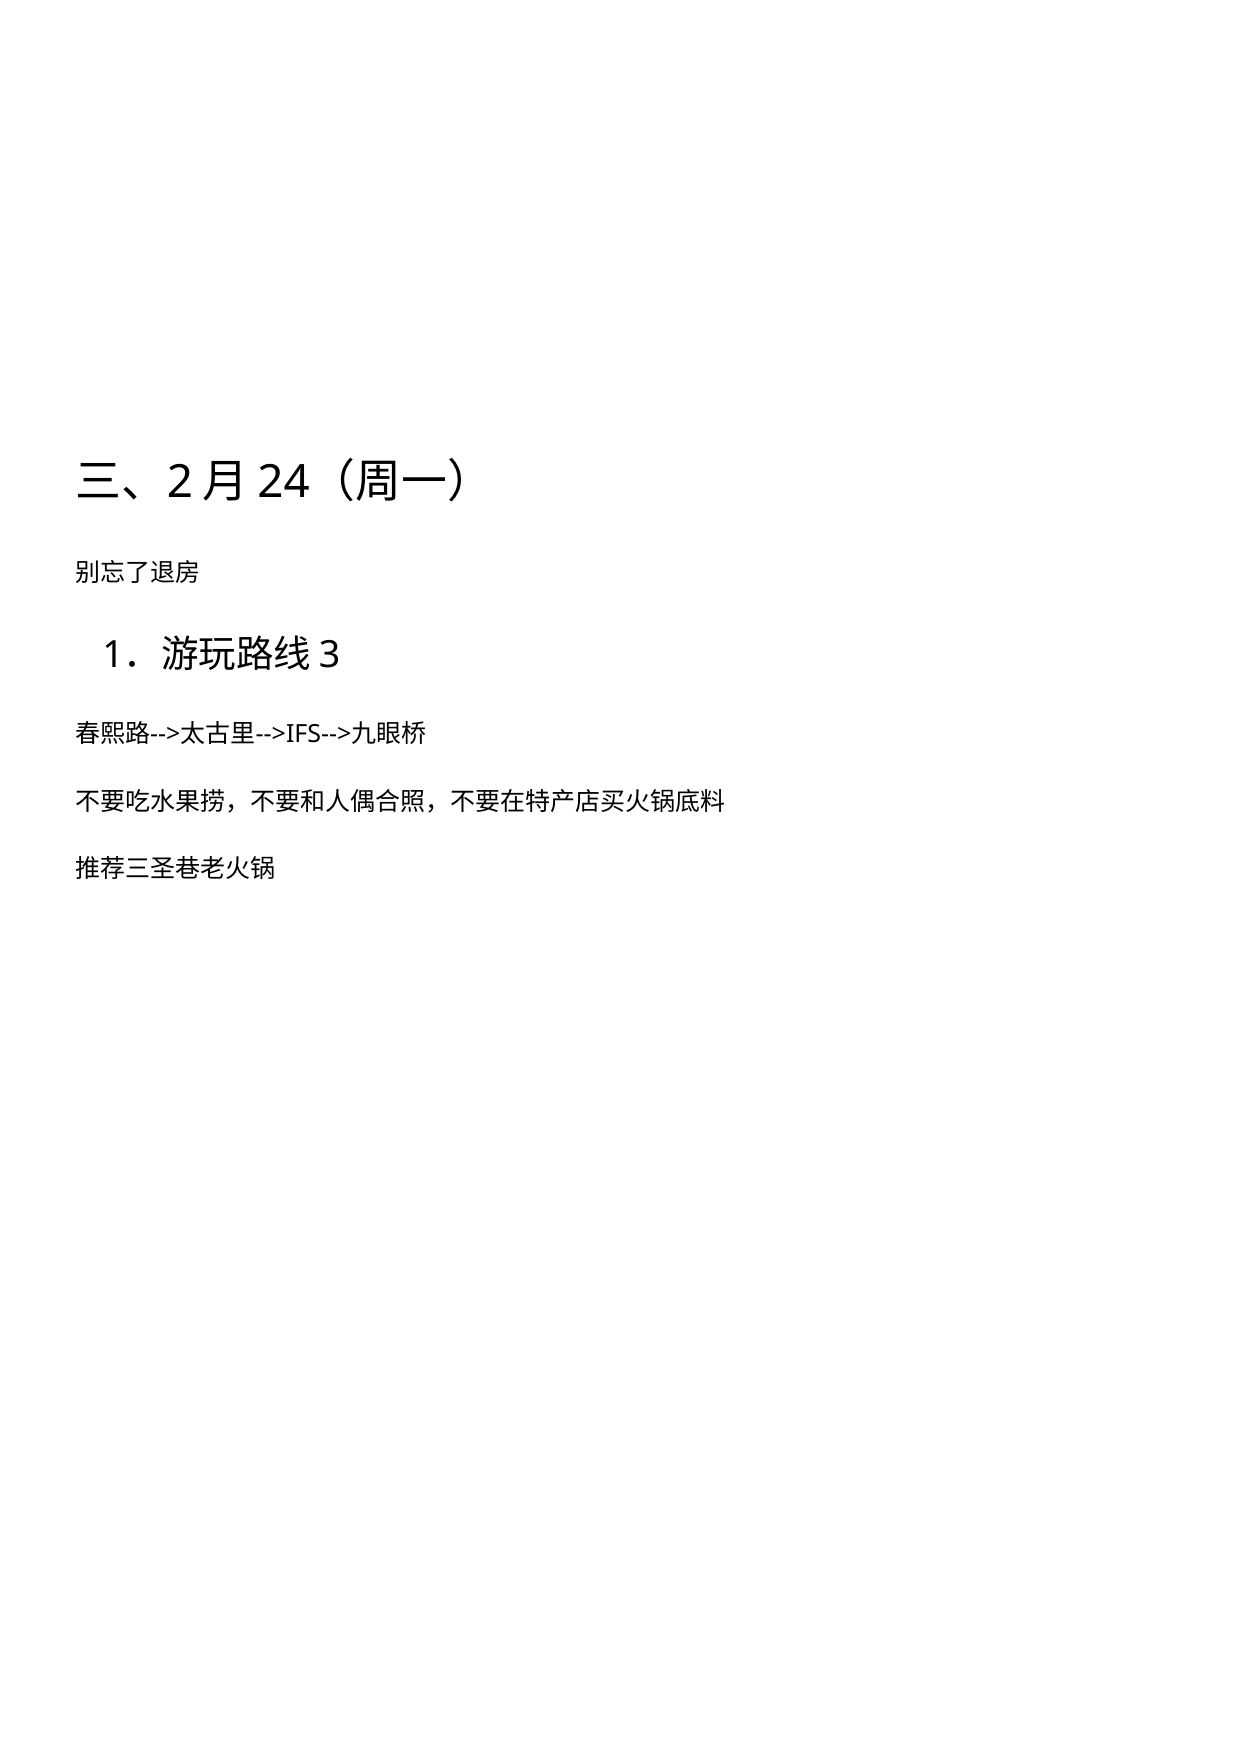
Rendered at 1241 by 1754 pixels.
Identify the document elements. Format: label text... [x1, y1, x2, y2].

subtitle 游玩路线3 [75, 617, 1165, 685]
text 不要吃水果捞，不要和人偶合照，不要在特产店买火锅底料 [75, 765, 1165, 833]
subtitle 2月24（周一） [75, 443, 1165, 511]
text 推荐三圣巷老火锅 [75, 833, 1165, 901]
text 别忘了退房 [75, 536, 1165, 604]
text 春熙路-->太古里-->IFS-->九眼桥 [75, 697, 1165, 765]
